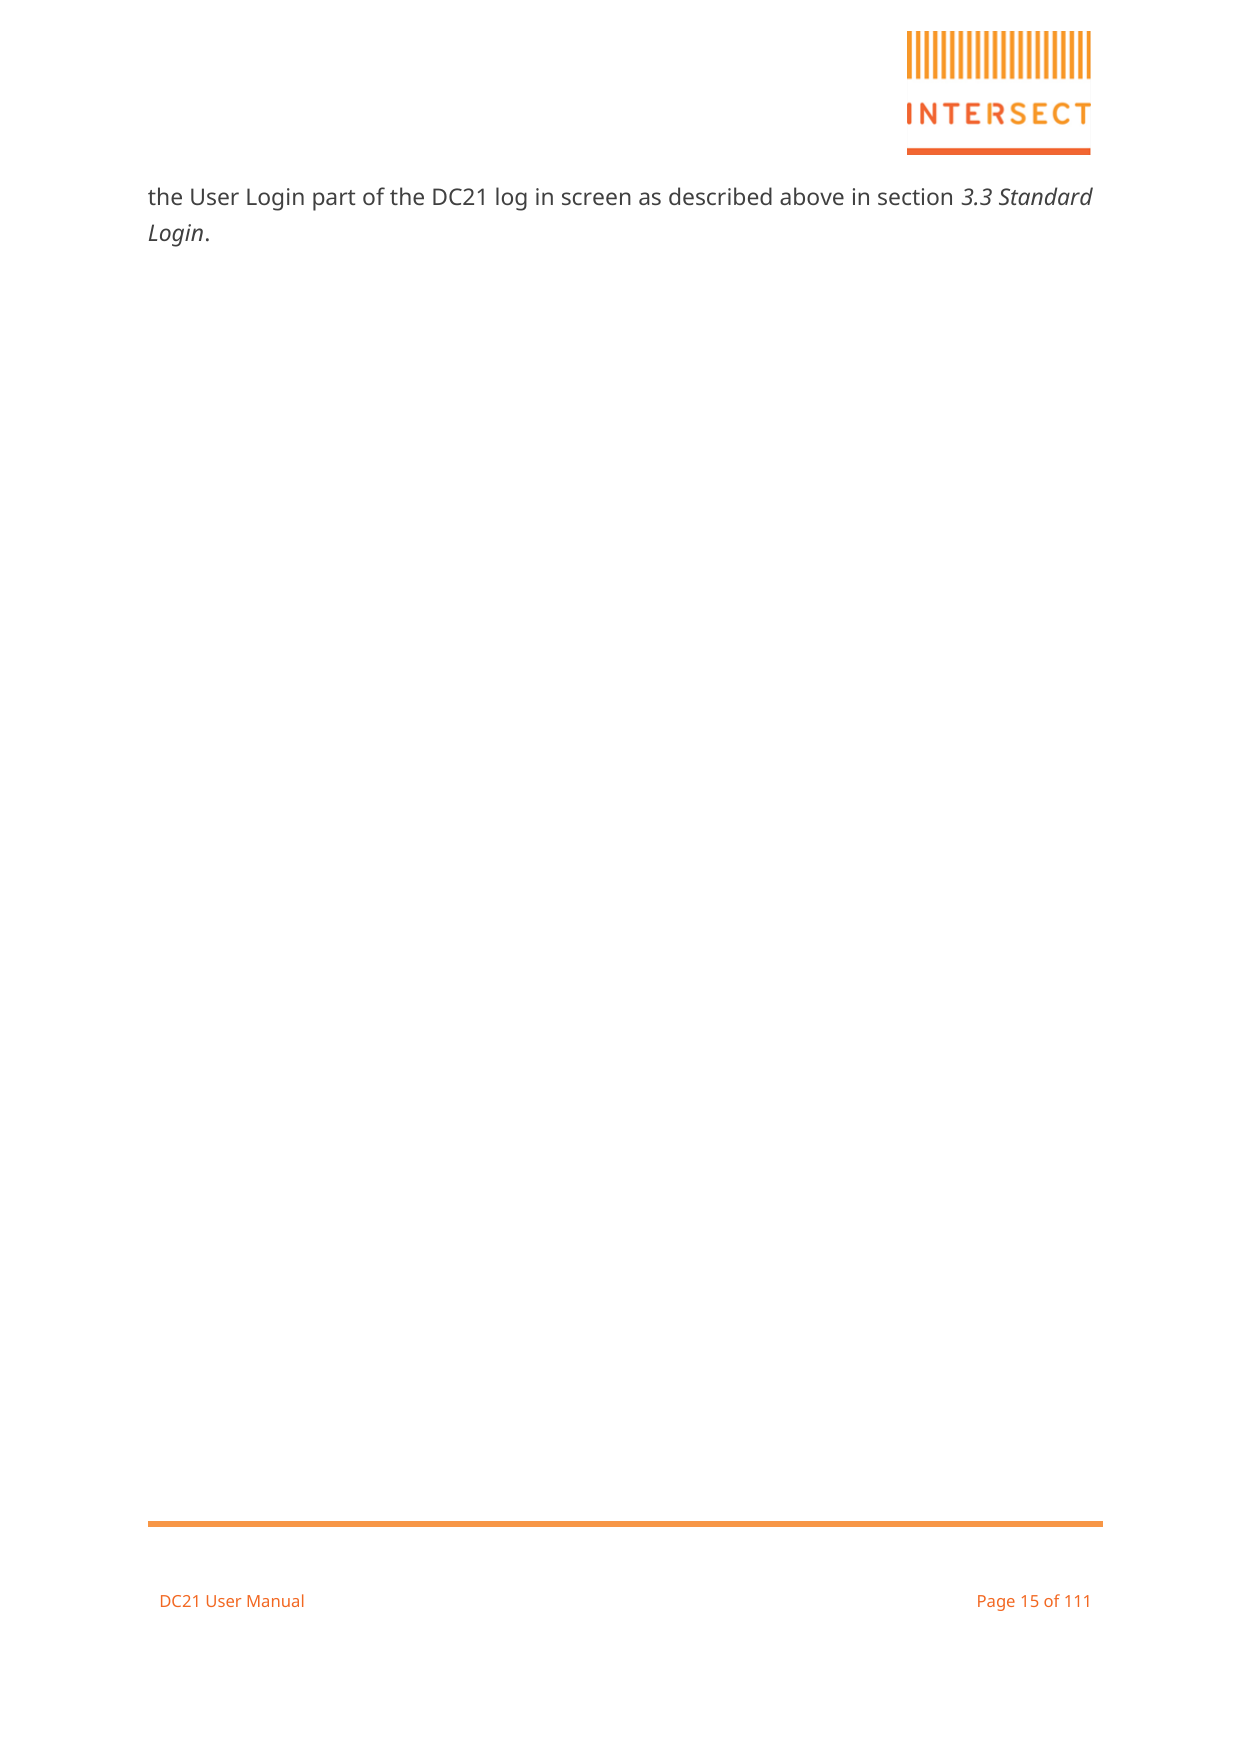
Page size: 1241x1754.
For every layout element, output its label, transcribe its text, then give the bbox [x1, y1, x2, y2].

picture [905, 29, 1093, 157]
